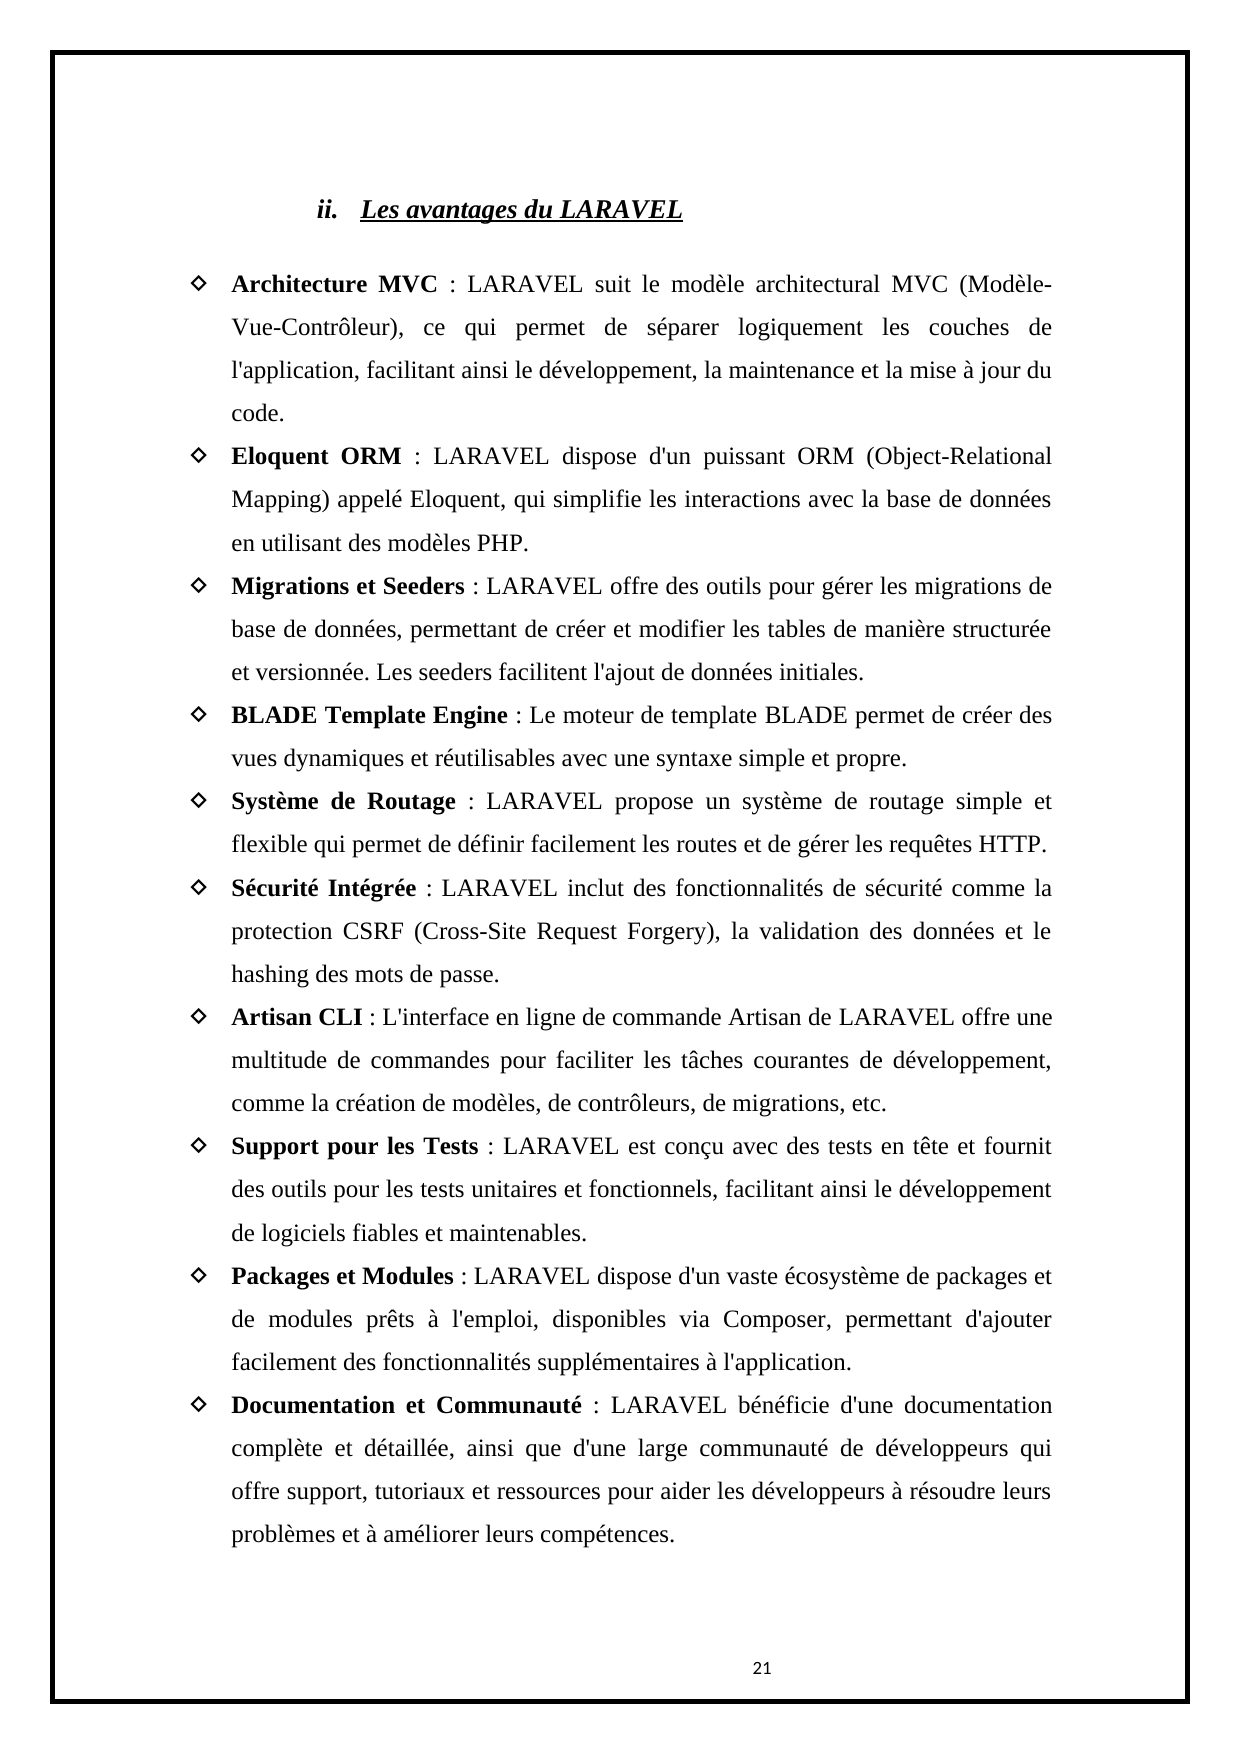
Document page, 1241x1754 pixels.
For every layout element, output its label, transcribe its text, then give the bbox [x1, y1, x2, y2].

list BLADE Template Engine : Le moteur de template BLADE permet de créer des vues dynamiques et réutilisables avec une syntaxe simple et propre. [187, 788, 1053, 859]
list Migrations et Seeders : LARAVEL offre des outils pour gérer les migrations de base de données, permettant de créer et modifier les tables de manière structurée et versionnée. Les seeders facilitent l'ajout de données initiales. [187, 629, 1053, 744]
list Eloquent ORM : LARAVEL dispose d'un puissant ORM (Object-Relational Mapping) appelé Eloquent, qui simplifie les interactions avec la base de données en utilisant des modèles PHP. [187, 471, 1053, 586]
list Système de Routage : LARAVEL propose un système de routage simple et flexible qui permet de définir facilement les routes et de gérer les requêtes HTTP. [187, 903, 1053, 975]
list Les avantages du LARAVEL [317, 193, 1053, 224]
list Support pour les Tests : LARAVEL est conçu avec des tests en tête et fournit des outils pour les tests unitaires et fonctionnels, facilitant ainsi le développement de logiciels fiables et maintenables. [187, 1336, 1053, 1451]
list Architecture MVC : LARAVEL suit le modèle architectural MVC (Modèle-Vue-Contrôleur), ce qui permet de séparer logiquement les couches de l'application, facilitant ainsi le développement, la maintenance et la mise à jour du code. [187, 269, 1053, 427]
list Sécurité Intégrée : LARAVEL inclut des fonctionnalités de sécurité comme la protection CSRF (Cross-Site Request Forgery), la validation des données et le hashing des mots de passe. [187, 1018, 1053, 1133]
list Artisan CLI : L'interface en ligne de commande Artisan de LARAVEL offre une multitude de commandes pour faciliter les tâches courantes de développement, comme la création de modèles, de contrôleurs, de migrations, etc. [187, 1177, 1053, 1292]
